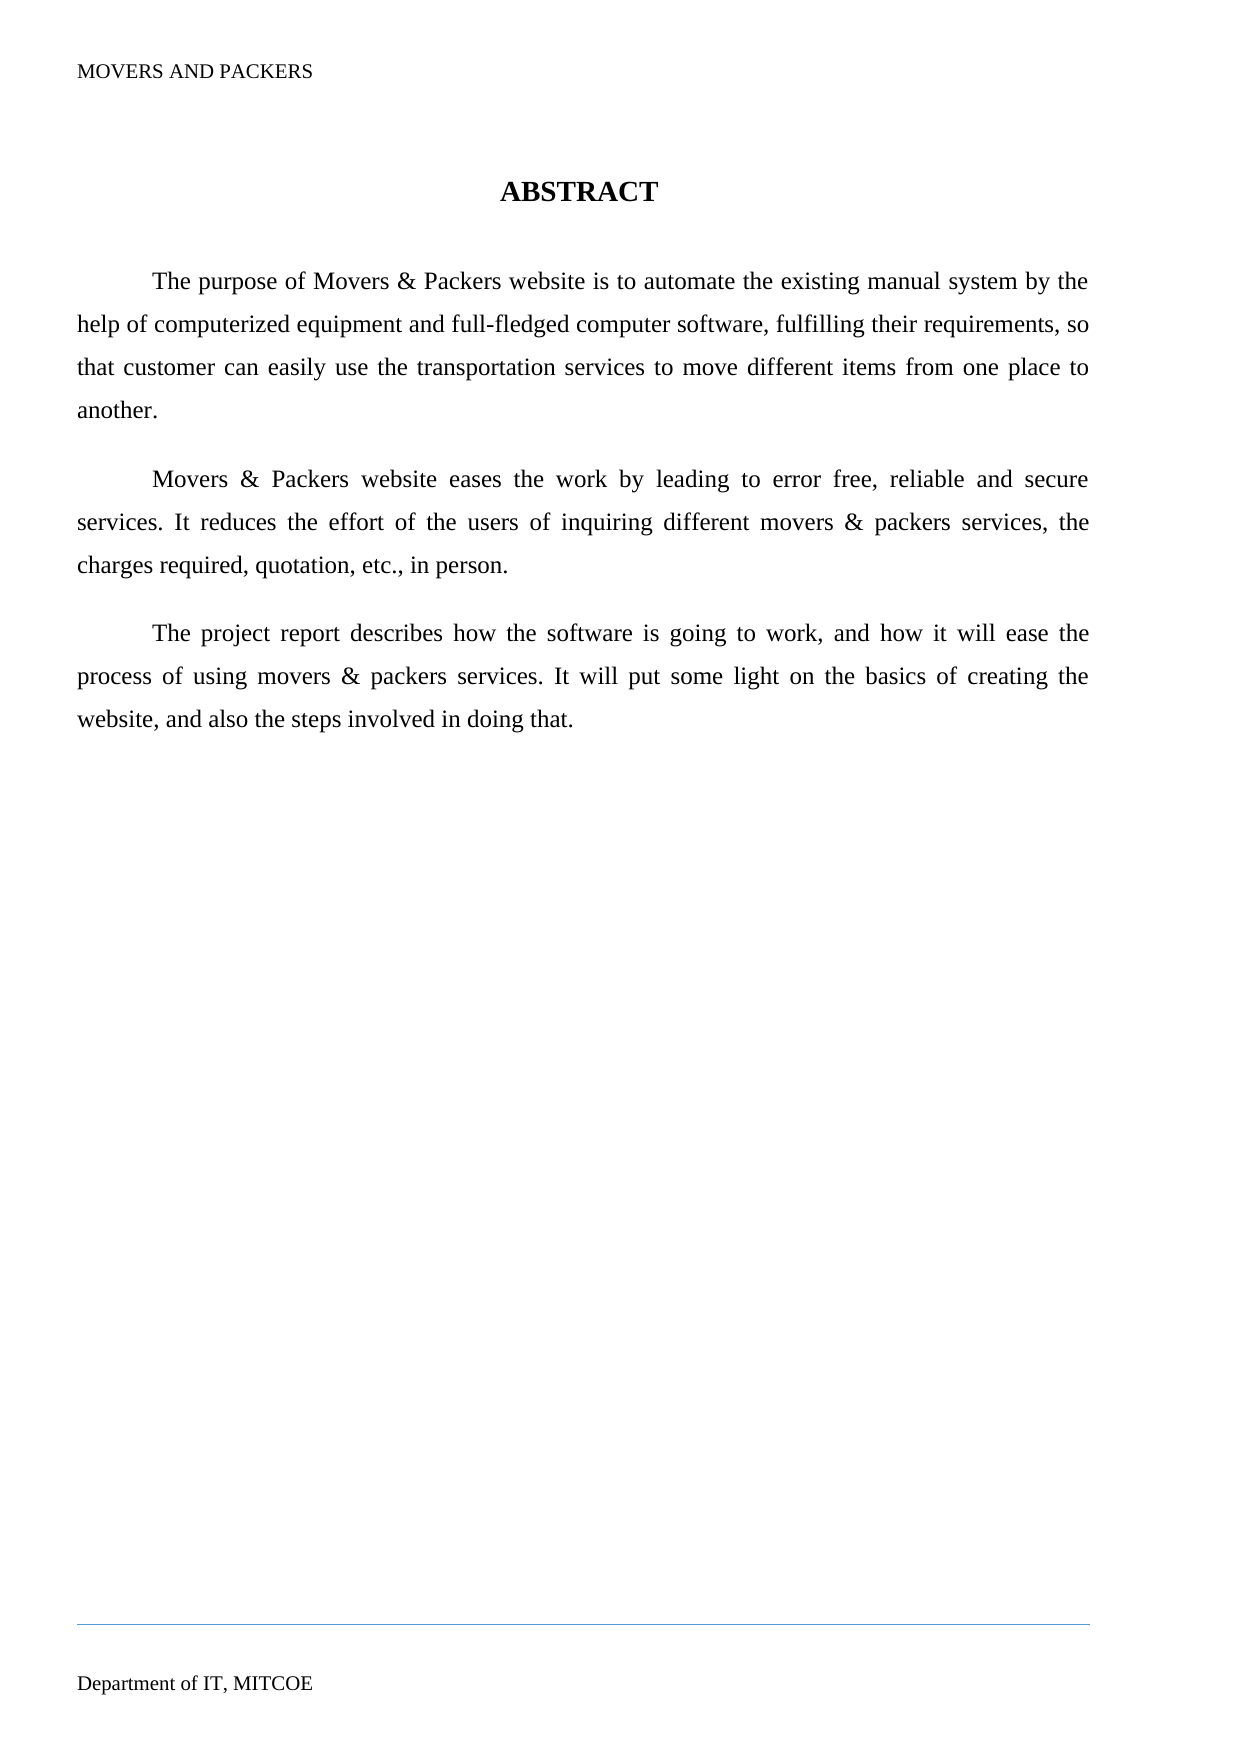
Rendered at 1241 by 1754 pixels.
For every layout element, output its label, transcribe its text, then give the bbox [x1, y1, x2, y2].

text The project report describes how the software is going to work, and how it will ease the process of using movers & packers services. It will put some light on the basics of creating the website, and also the steps involved in doing that. [77, 618, 1090, 733]
text The purpose of Movers & Packers website is to automate the existing manual system by the help of computerized equipment and full-fledged computer software, fulfilling their requirements, so that customer can easily use the transportation services to move different items from one place to another. [77, 266, 1090, 424]
text Movers & Packers website eases the work by leading to error free, reliable and secure services. It reduces the effort of the users of inquiring different movers & packers services, the charges required, quotation, etc., in person. [77, 464, 1090, 579]
text ABSTRACT [77, 174, 1090, 208]
